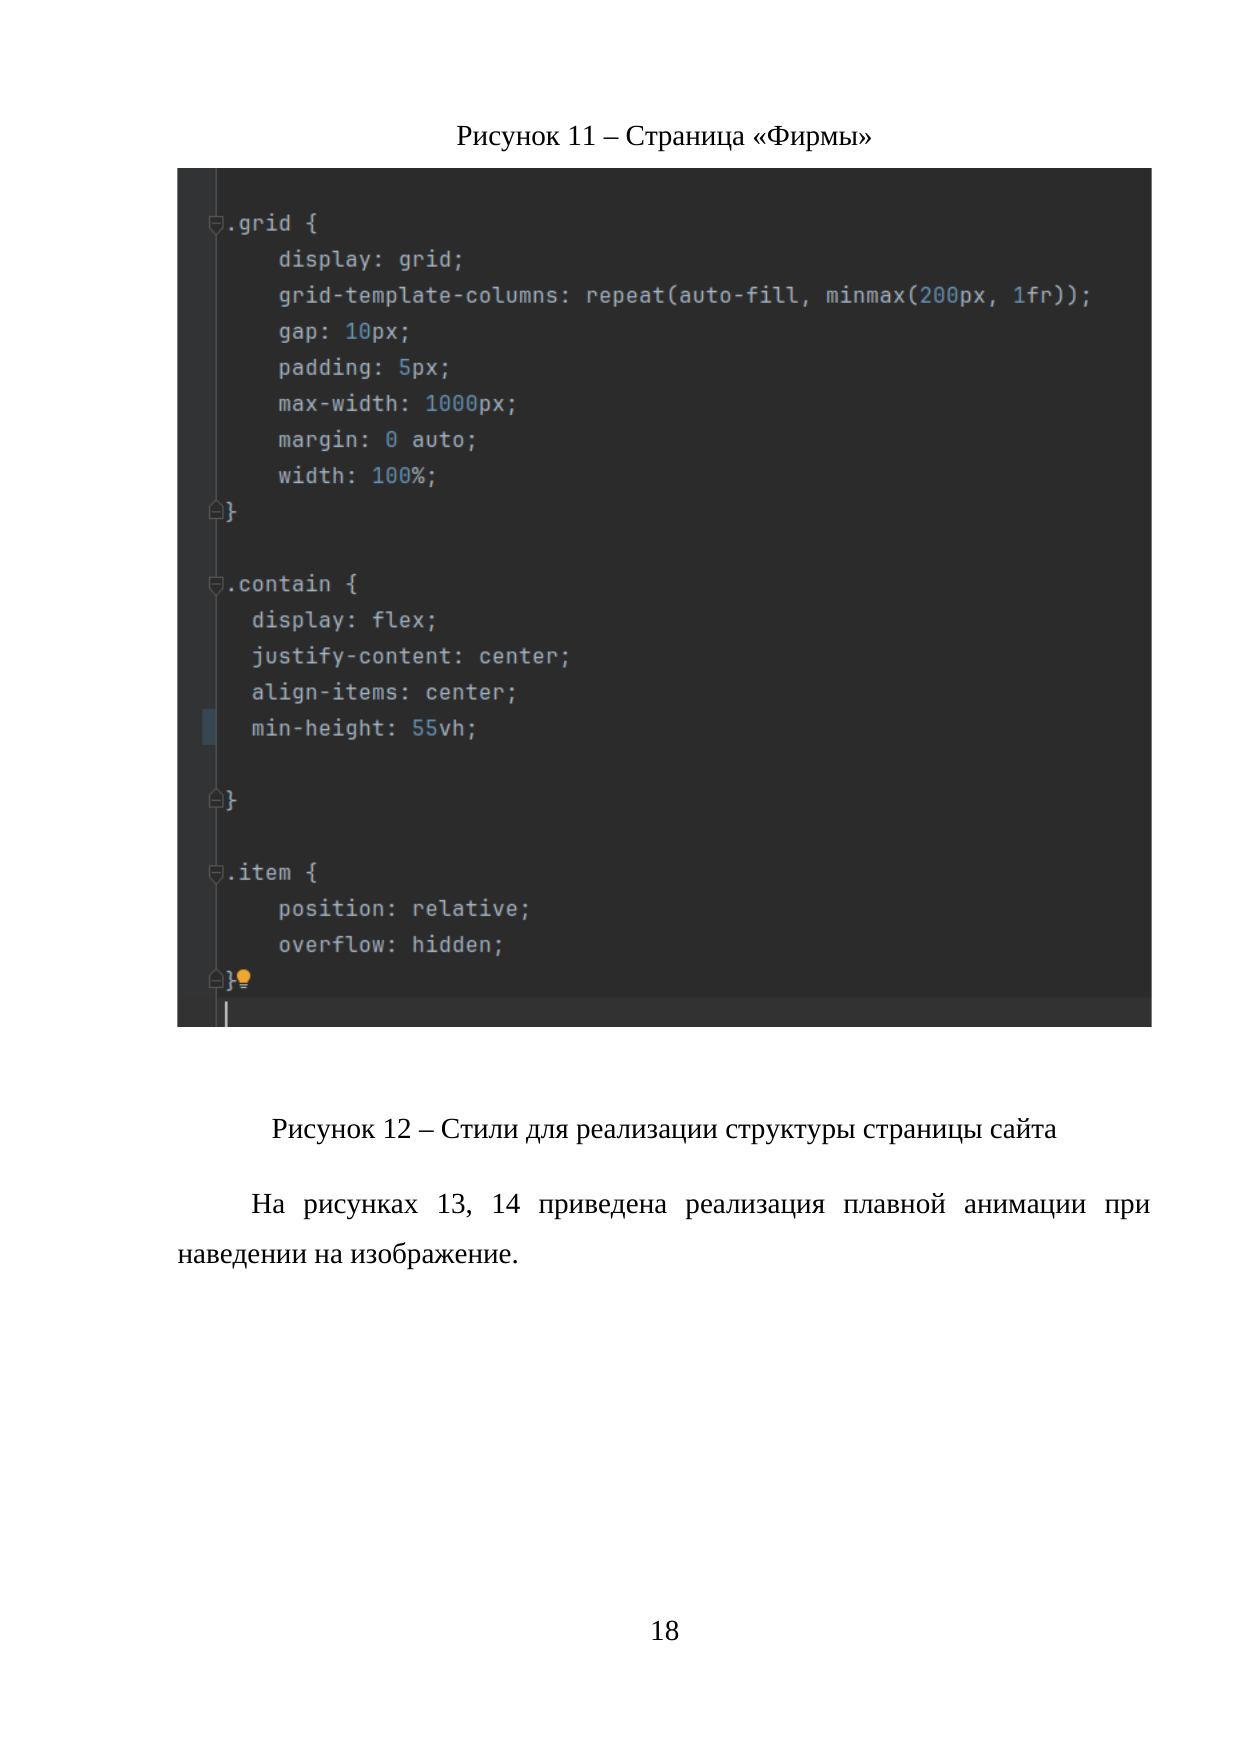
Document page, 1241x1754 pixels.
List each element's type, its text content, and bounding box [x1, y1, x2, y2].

text Рисунок 11 – Страница «Фирмы» [177, 118, 1152, 152]
picture [177, 168, 1152, 1027]
text Рисунок 12 – Стили для реализации структуры страницы сайта [177, 1111, 1152, 1144]
text На рисунках 13, 14 приведена реализация плавной анимации при наведении на изображение. [177, 1186, 1152, 1270]
